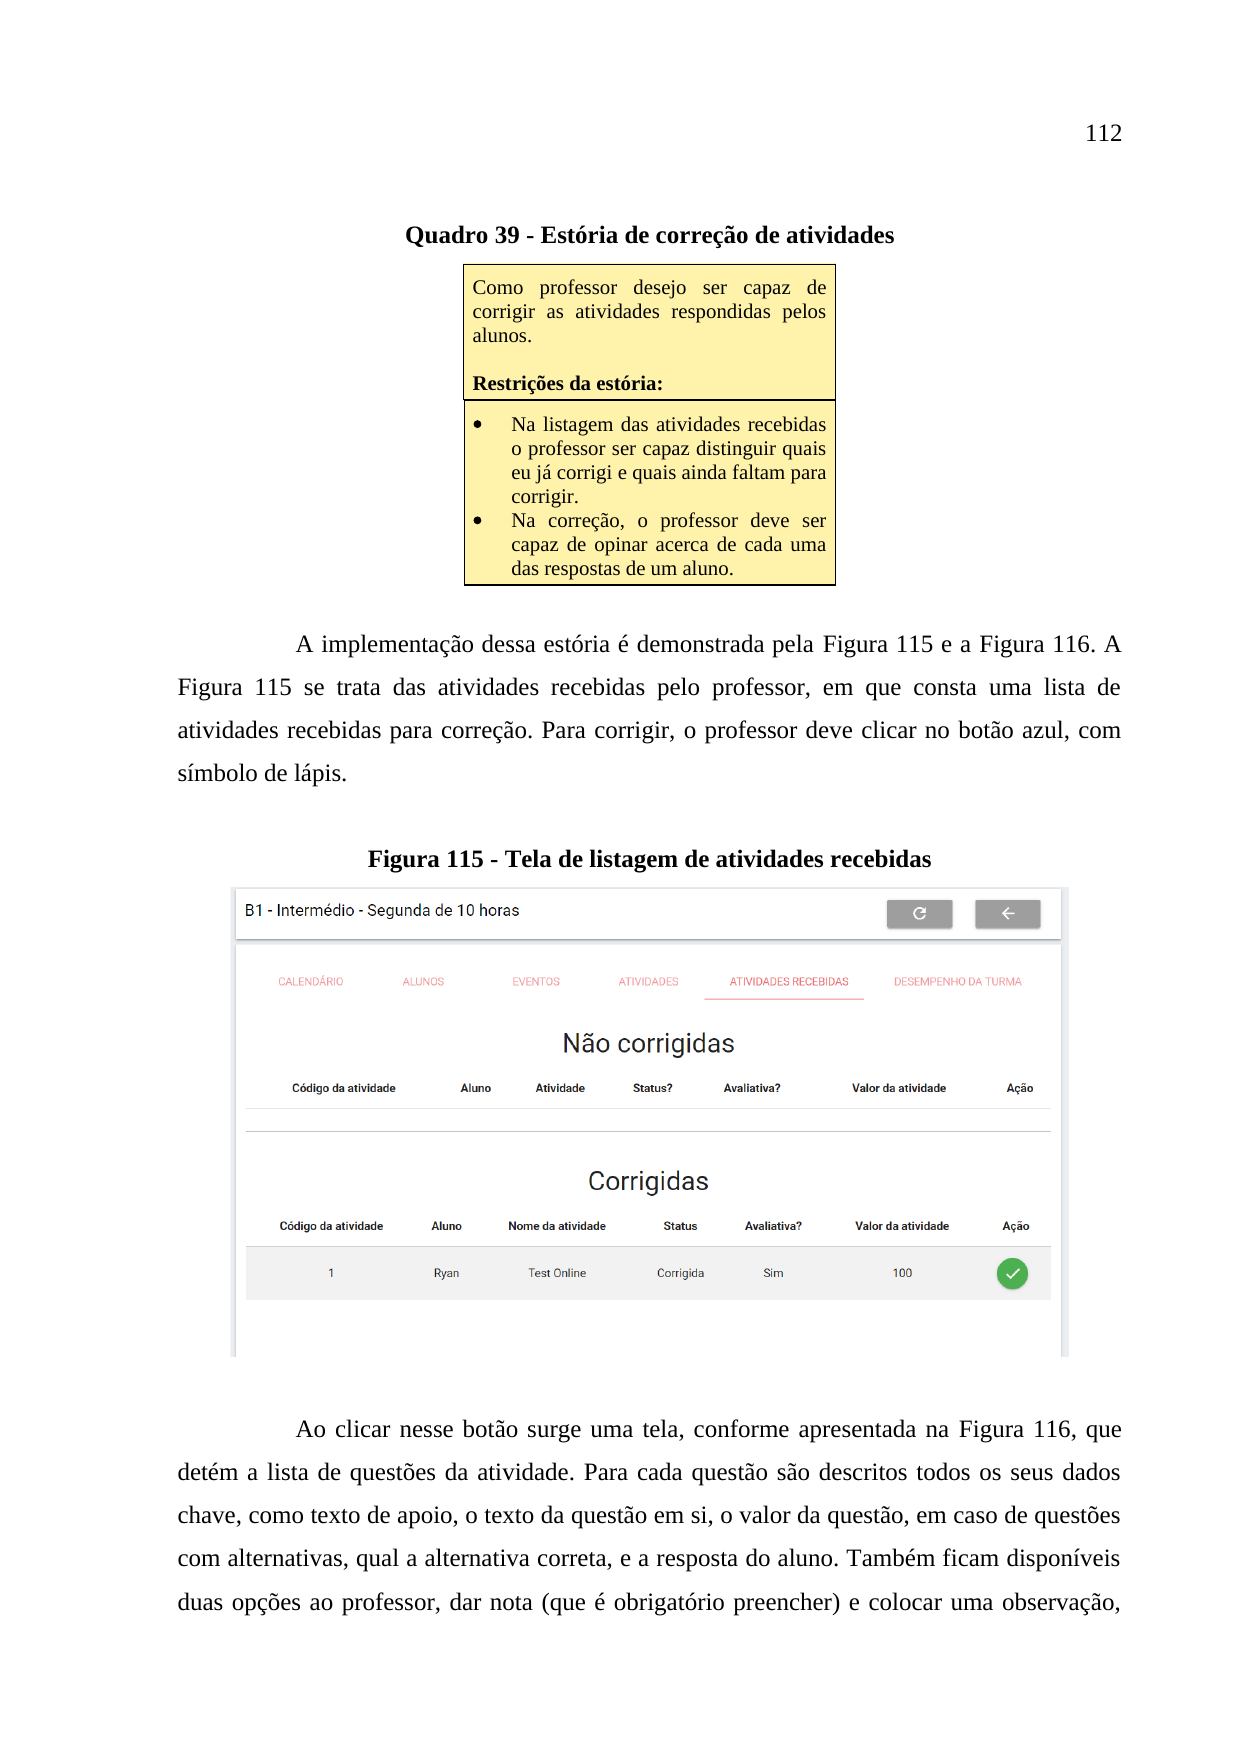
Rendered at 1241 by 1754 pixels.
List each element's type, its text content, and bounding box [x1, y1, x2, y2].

text A implementação dessa estória é demonstrada pela e a . A se trata das atividades recebidas pelo professor, em que consta uma lista de atividades recebidas para correção. Para corrigir, o professor deve clicar no botão azul, com símbolo de lápis. [177, 629, 1122, 787]
list Na listagem das atividades recebidas o professor ser capaz distinguir quais eu já corrigi e quais ainda faltam para corrigir. [465, 401, 835, 497]
text Restrições da estória: [464, 360, 835, 399]
text Como professor desejo ser capaz de corrigir as atividades respondidas pelos alunos. [464, 265, 835, 336]
picture [230, 887, 1069, 1357]
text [177, 1414, 1122, 1615]
list Na correção, o professor deve ser capaz de opinar acerca de cada uma das respostas de um aluno. [465, 497, 835, 584]
